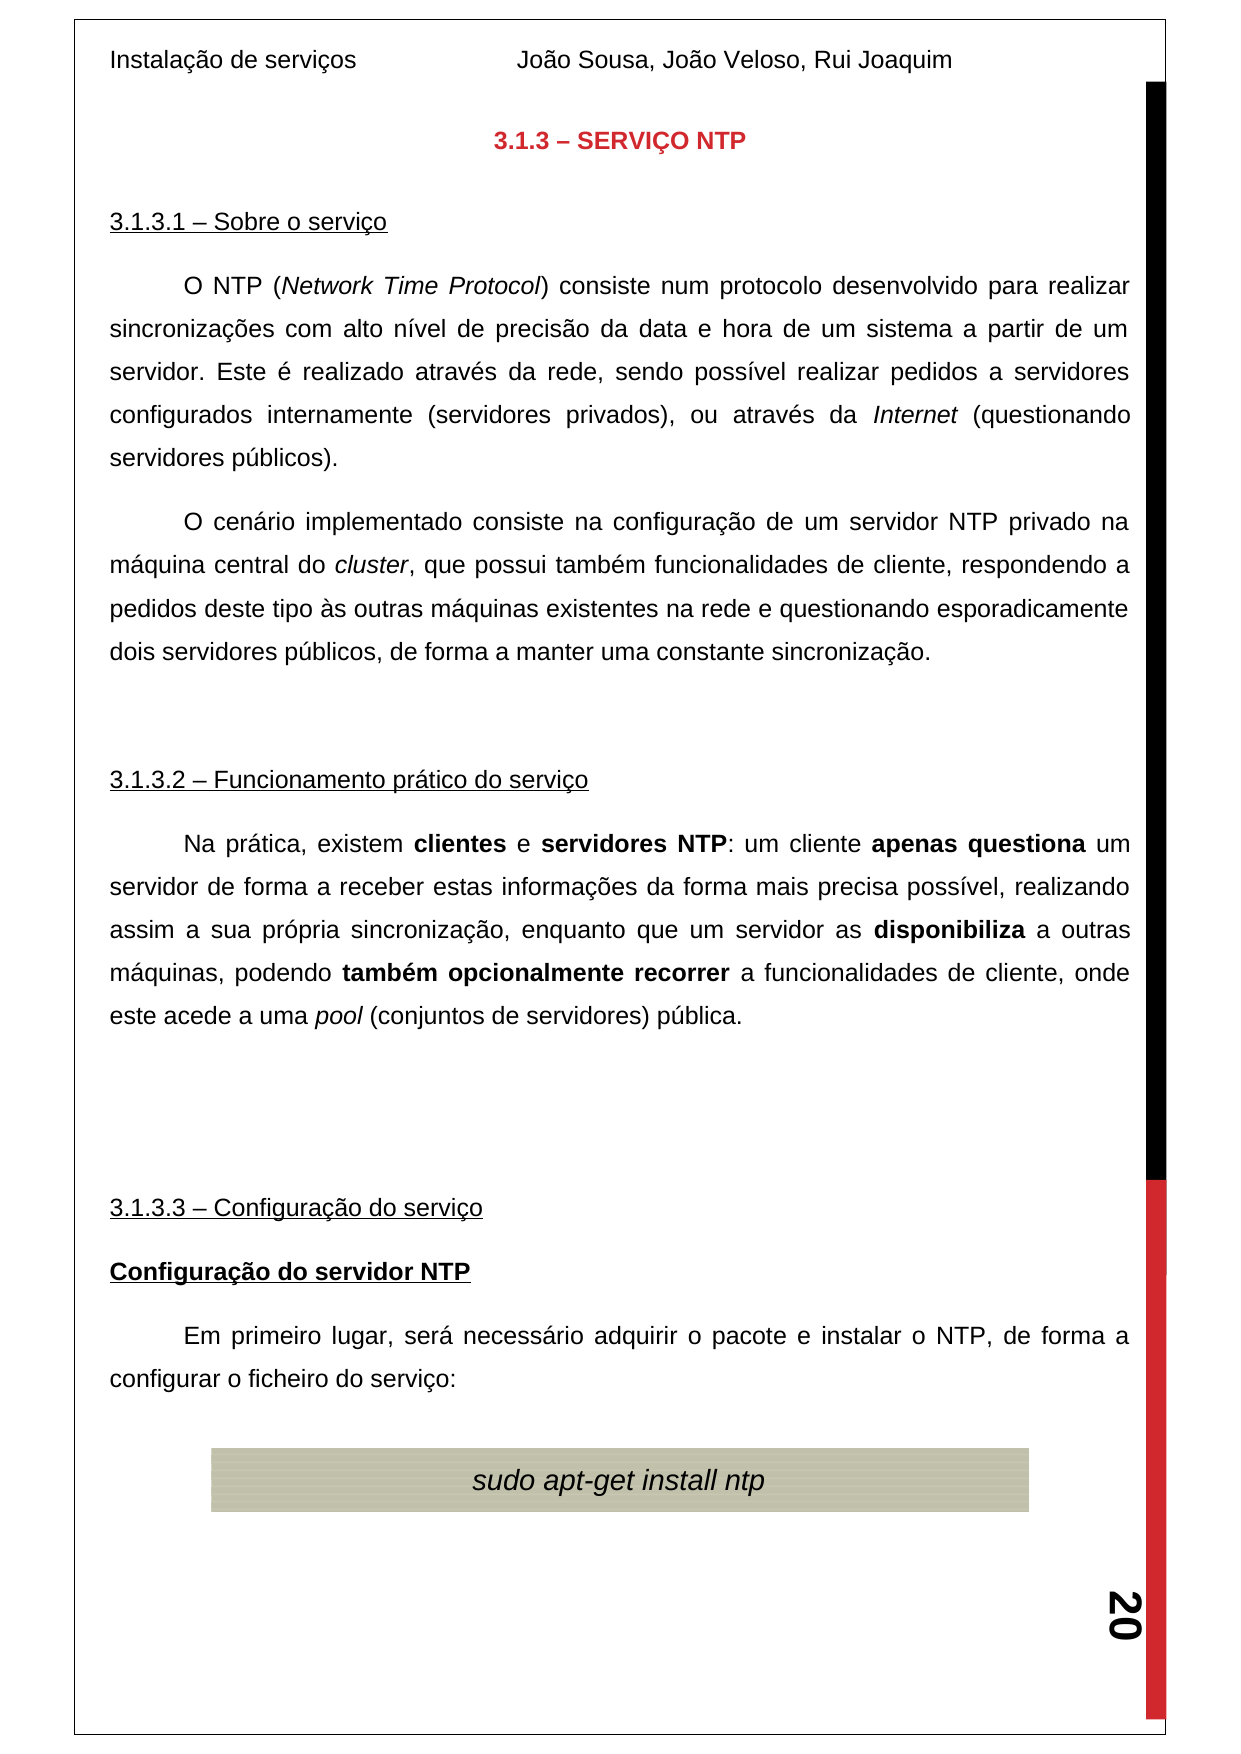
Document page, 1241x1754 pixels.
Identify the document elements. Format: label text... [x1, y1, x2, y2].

subtitle 3.1.3 – Serviço NTP [109, 126, 1131, 154]
text O cenário implementado consiste na configuração de um servidor NTP privado na máquina central do cluster, que possui também funcionalidades de cliente, respondendo a pedidos deste tipo às outras máquinas existentes na rede e questionando esporadicamente dois servidores públicos, de forma a manter uma constante sincronização. [109, 507, 1131, 666]
text O NTP (Network Time Protocol) consiste num protocolo desenvolvido para realizar sincronizações com alto nível de precisão da data e hora de um sistema a partir de um servidor. Este é realizado através da rede, sendo possível realizar pedidos a servidores configurados internamente (servidores privados), ou através da Internet (questionando servidores públicos). [109, 271, 1131, 472]
text 3.1.3.3 – Configuração do serviço [109, 1193, 1131, 1222]
text 3.1.3.1 – Sobre o serviço [109, 207, 1131, 236]
text Em primeiro lugar, será necessário adquirir o pacote e instalar o NTP, de forma a configurar o ficheiro do serviço: [109, 1321, 1131, 1393]
text Configuração do servidor NTP [109, 1257, 1131, 1286]
text 3.1.3.2 – Funcionamento prático do serviço [109, 765, 1131, 793]
text Na prática, existem clientes e servidores NTP: um cliente apenas questiona um servidor de forma a receber estas informações da forma mais precisa possível, realizando assim a sua própria sincronização, enquanto que um servidor as disponibiliza a outras máquinas, podendo também opcionalmente recorrer a funcionalidades de cliente, onde este acede a uma pool (conjuntos de servidores) pública. [109, 829, 1131, 1030]
